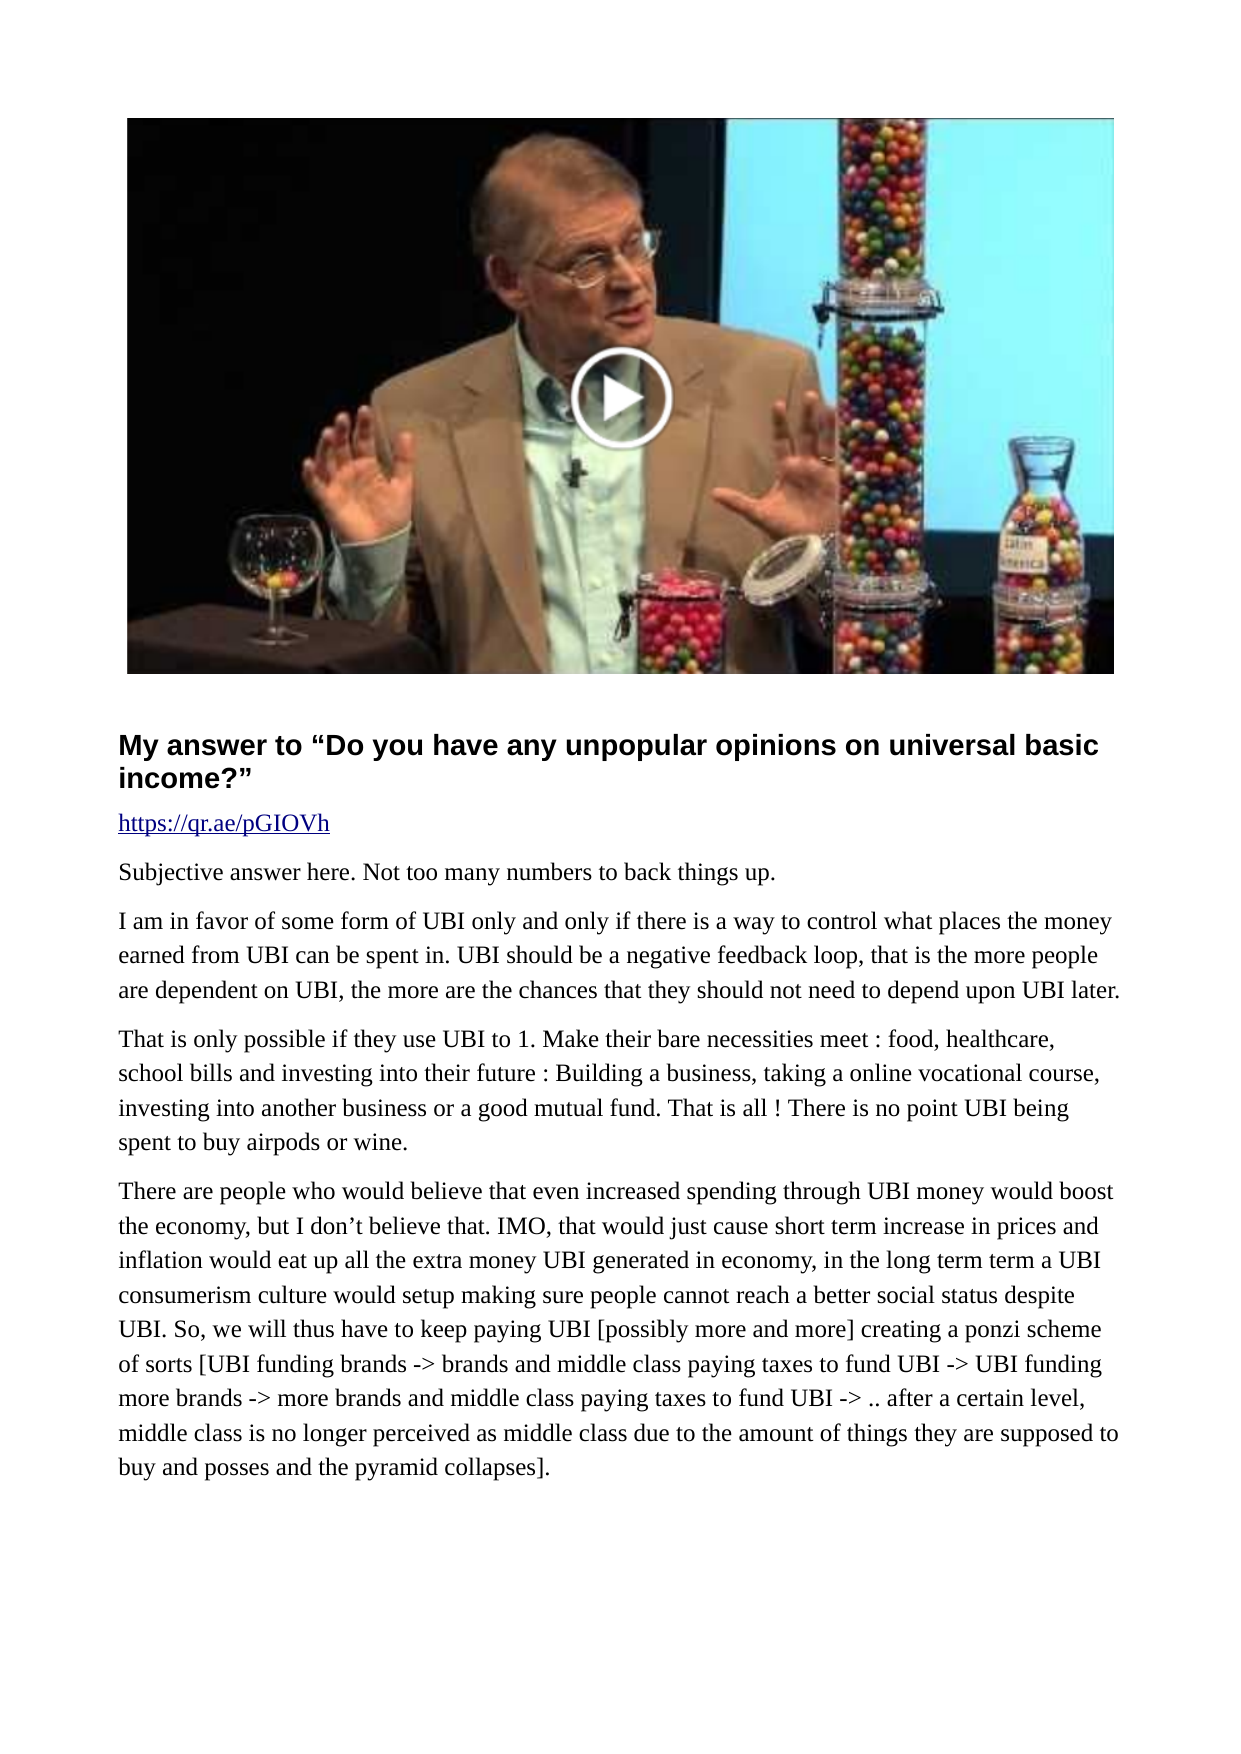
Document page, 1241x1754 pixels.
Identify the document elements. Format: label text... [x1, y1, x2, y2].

subtitle My answer to “Do you have any unpopular opinions on universal basic income?” [118, 728, 1122, 795]
picture [126, 118, 1114, 674]
text That is only possible if they use UBI to 1. Make their bare necessities meet : food, healthcare, school bills and investing into their future : Building a business, taking a online vocational course, investing into another business or a good mutual fund. That is all ! There is no point UBI being spent to buy airpods or wine. [118, 1024, 1122, 1156]
text https://qr.ae/pGIOVh [118, 808, 1122, 836]
text I am in favor of some form of UBI only and only if there is a way to control what places the money earned from UBI can be spent in. UBI should be a negative feedback loop, that is the more people are dependent on UBI, the more are the chances that they should not need to depend upon UBI later. [118, 906, 1122, 1003]
text Subjective answer here. Not too many numbers to back things up. [118, 857, 1122, 885]
text There are people who would believe that even increased spending through UBI money would boost the economy, but I don’t believe that. IMO, that would just cause short term increase in prices and inflation would eat up all the extra money UBI generated in economy, in the long term term a UBI consumerism culture would setup making sure people cannot reach a better social status despite UBI. So, we will thus have to keep paying UBI [possibly more and more] creating a ponzi scheme of sorts [UBI funding brands -> brands and middle class paying taxes to fund UBI -> UBI funding more brands -> more brands and middle class paying taxes to fund UBI -> .. after a certain level, middle class is no longer perceived as middle class due to the amount of things they are supposed to buy and posses and the pyramid collapses]. [118, 1176, 1122, 1481]
